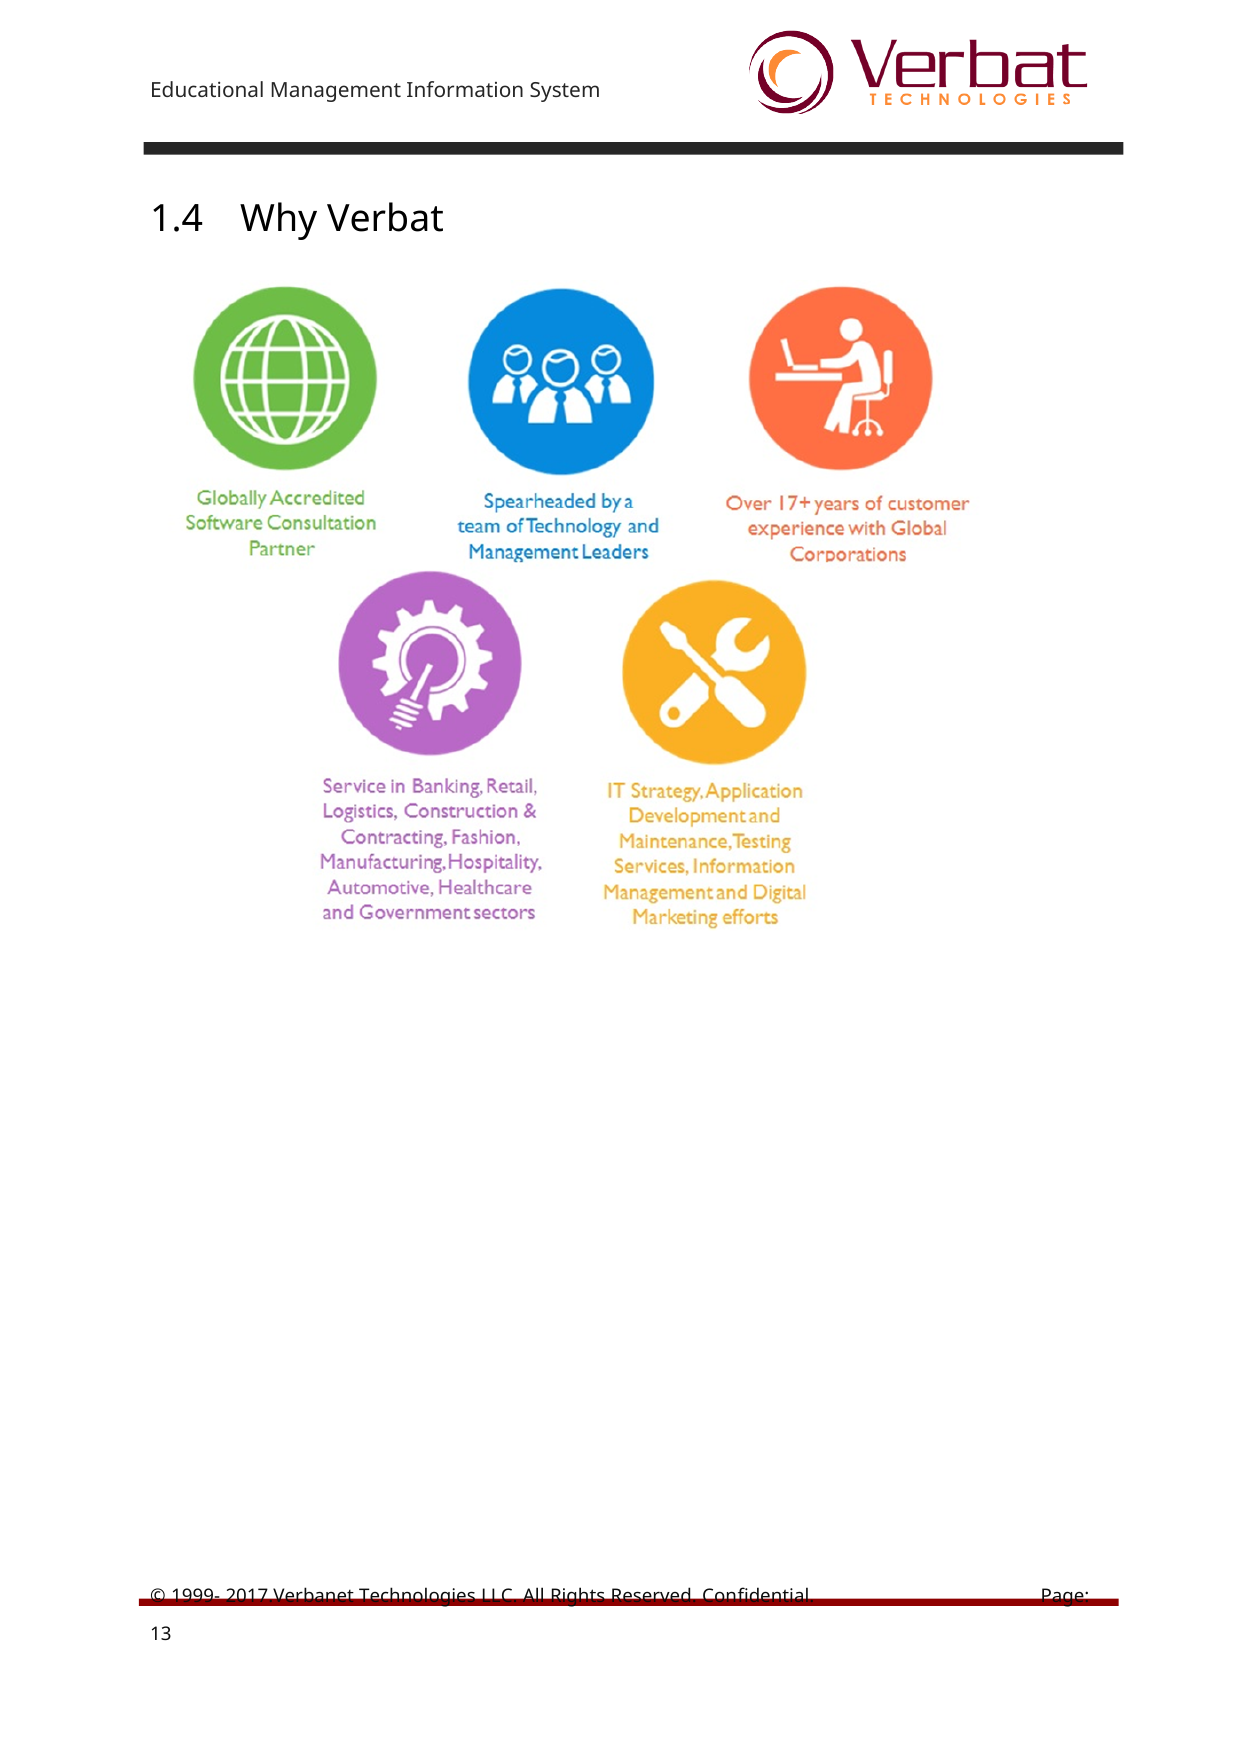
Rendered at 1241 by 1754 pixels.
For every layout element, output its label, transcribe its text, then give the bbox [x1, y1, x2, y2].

picture [150, 280, 984, 948]
picture [745, 26, 1089, 114]
subtitle Why Verbat [150, 192, 1090, 243]
